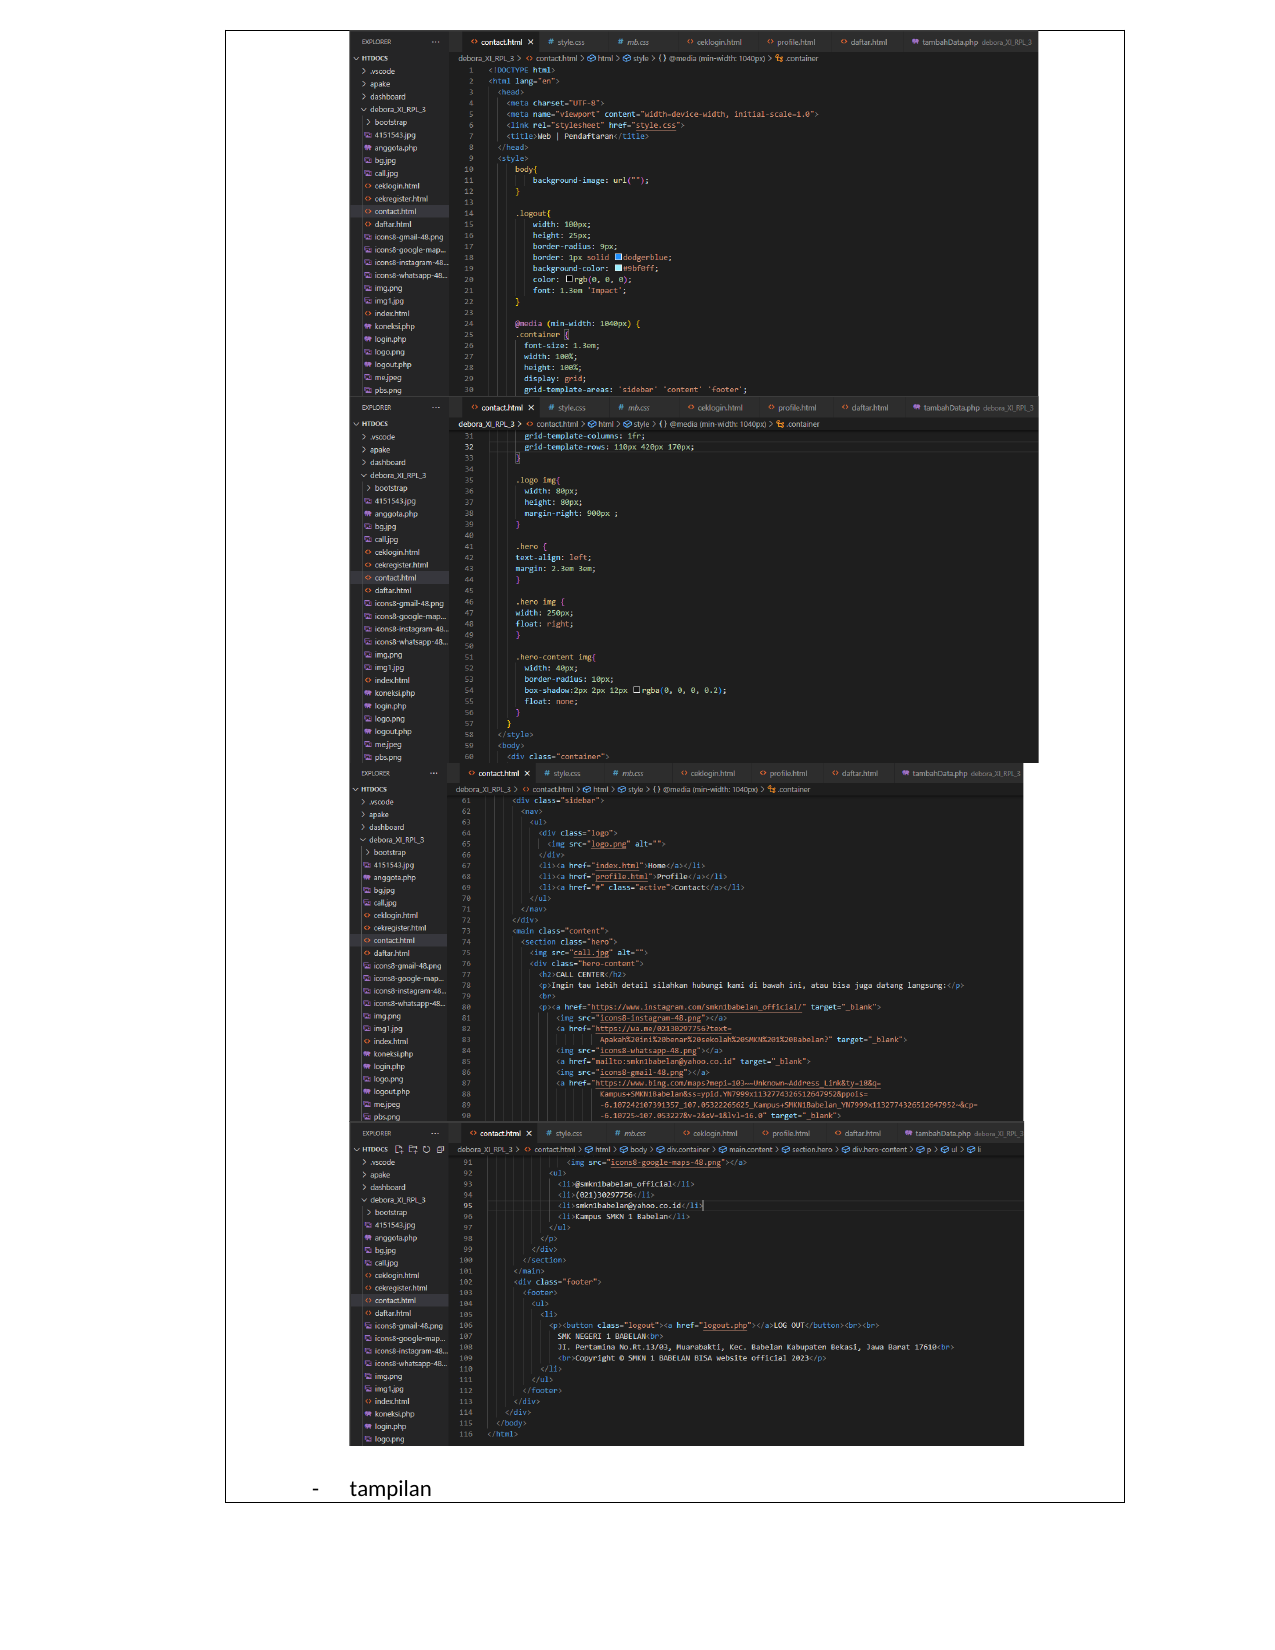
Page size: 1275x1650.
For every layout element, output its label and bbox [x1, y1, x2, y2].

table_header [226, 31, 1124, 1502]
picture [349, 30, 1039, 1446]
